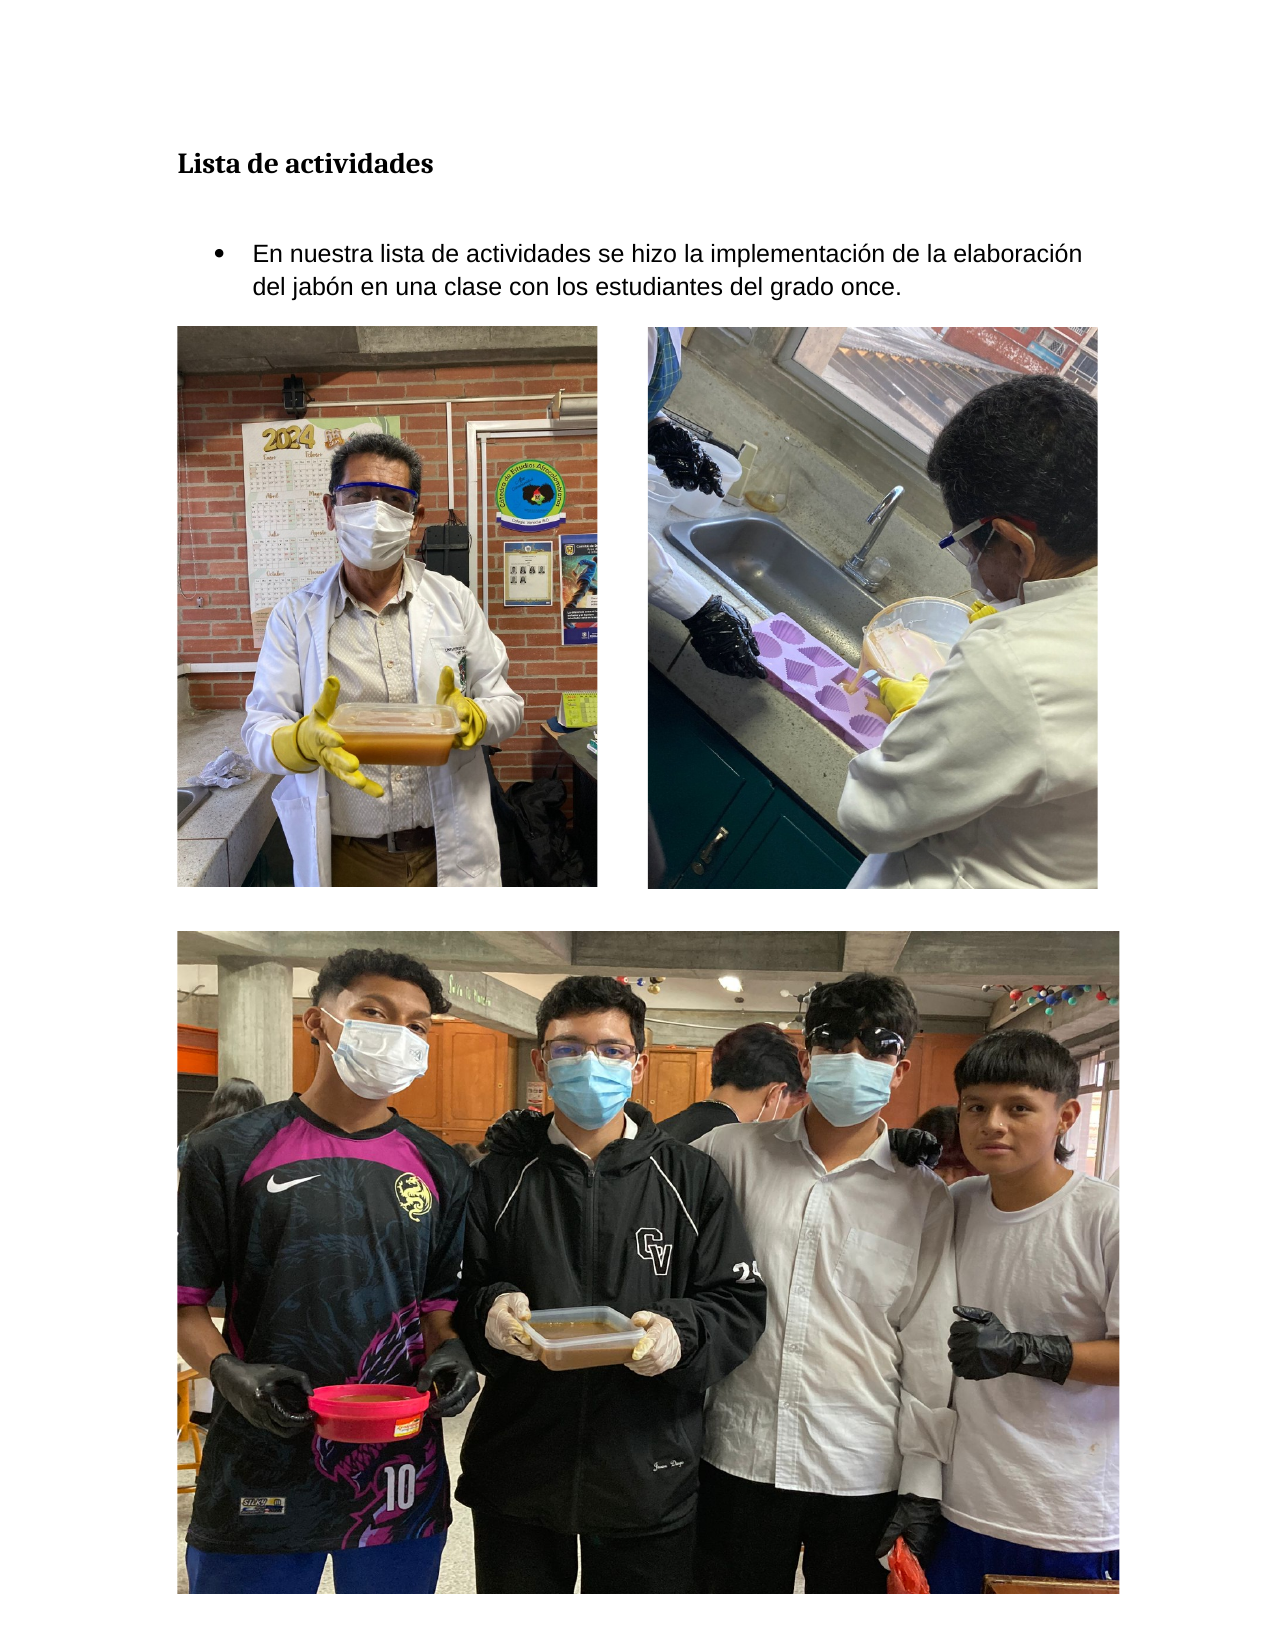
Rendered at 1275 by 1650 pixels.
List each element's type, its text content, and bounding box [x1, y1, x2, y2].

picture [177, 931, 1120, 1594]
subtitle Lista de actividades [177, 148, 1098, 181]
picture [177, 326, 598, 887]
list En nuestra lista de actividades se hizo la implementación de la elaboración del jabón en una clase con los estudiantes del grado once. [215, 239, 1098, 301]
picture [647, 327, 1098, 889]
